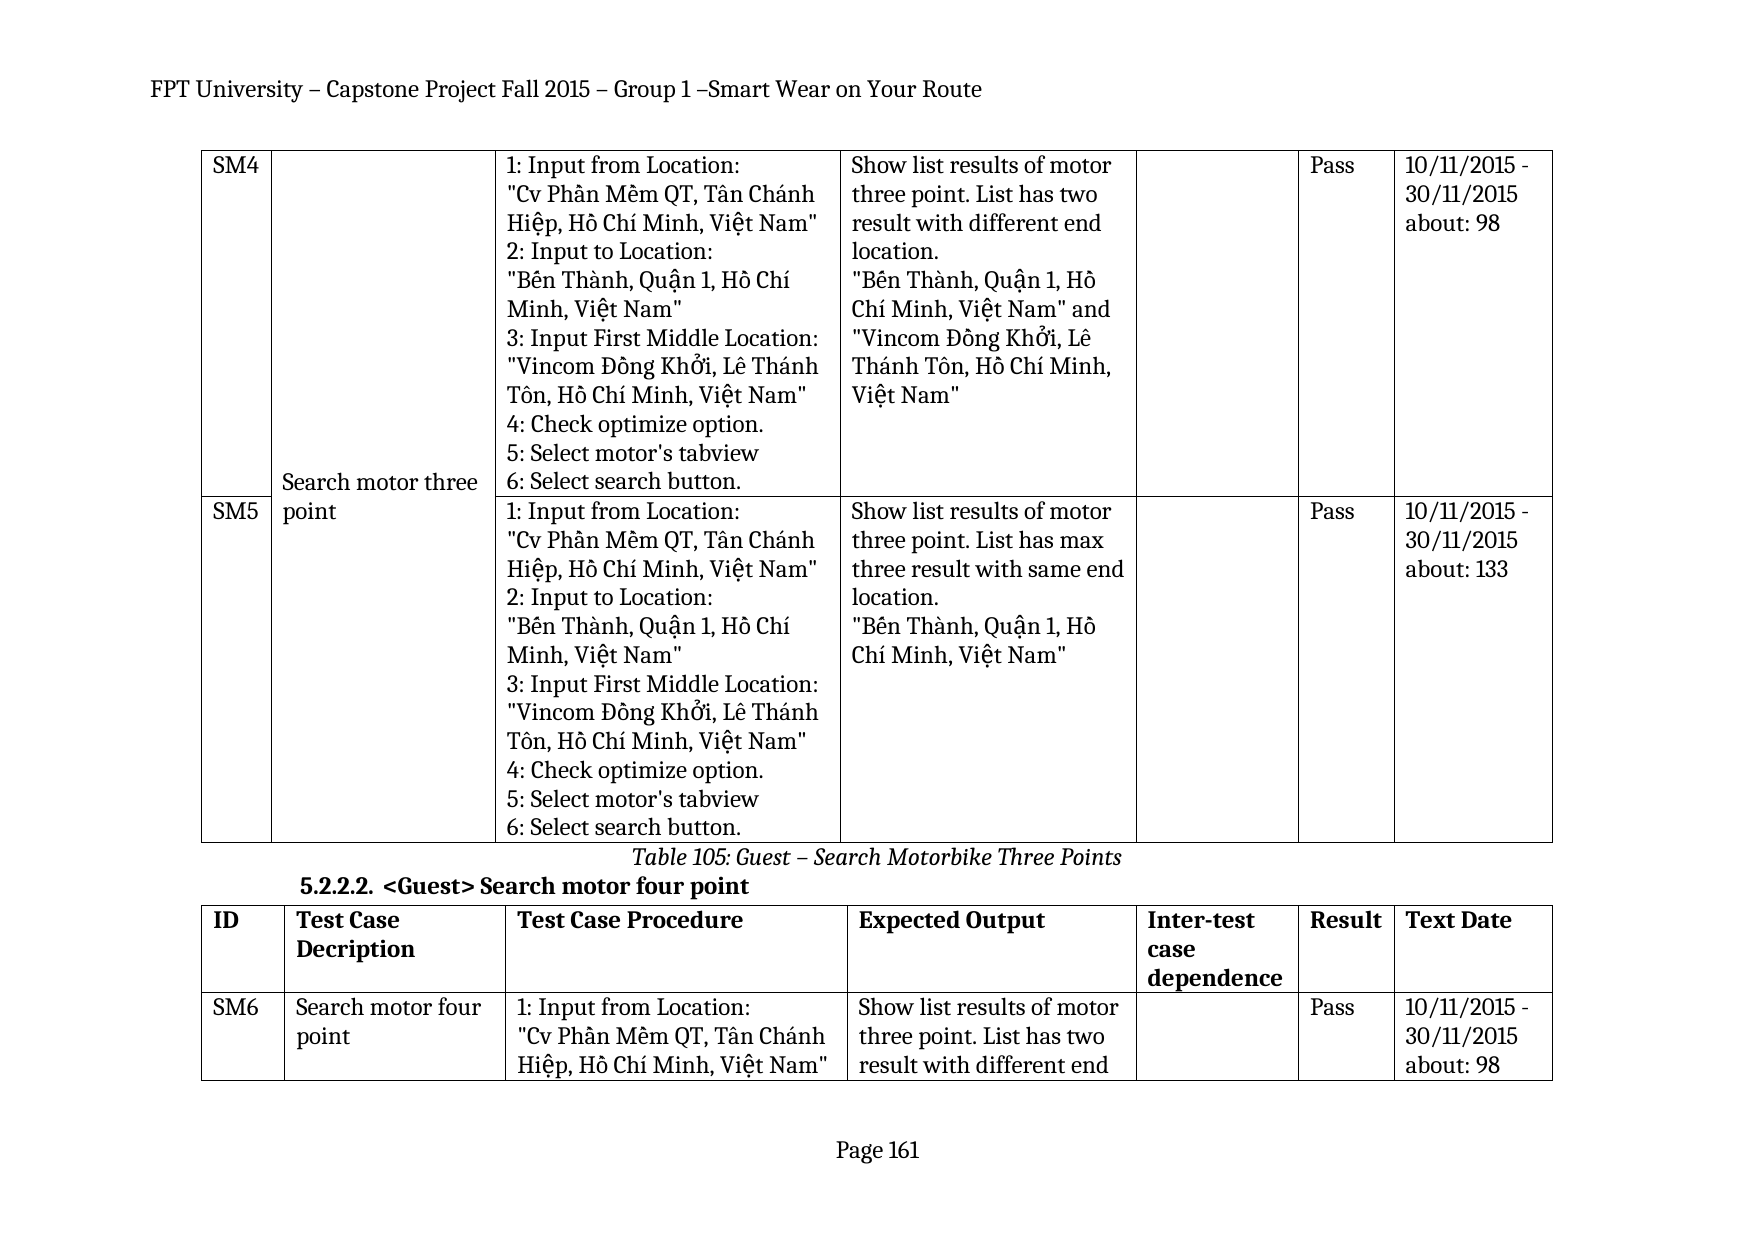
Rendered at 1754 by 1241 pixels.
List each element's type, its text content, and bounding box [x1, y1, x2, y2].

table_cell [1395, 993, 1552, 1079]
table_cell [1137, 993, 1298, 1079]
subtitle <Guest> Search motor four point [300, 872, 1604, 901]
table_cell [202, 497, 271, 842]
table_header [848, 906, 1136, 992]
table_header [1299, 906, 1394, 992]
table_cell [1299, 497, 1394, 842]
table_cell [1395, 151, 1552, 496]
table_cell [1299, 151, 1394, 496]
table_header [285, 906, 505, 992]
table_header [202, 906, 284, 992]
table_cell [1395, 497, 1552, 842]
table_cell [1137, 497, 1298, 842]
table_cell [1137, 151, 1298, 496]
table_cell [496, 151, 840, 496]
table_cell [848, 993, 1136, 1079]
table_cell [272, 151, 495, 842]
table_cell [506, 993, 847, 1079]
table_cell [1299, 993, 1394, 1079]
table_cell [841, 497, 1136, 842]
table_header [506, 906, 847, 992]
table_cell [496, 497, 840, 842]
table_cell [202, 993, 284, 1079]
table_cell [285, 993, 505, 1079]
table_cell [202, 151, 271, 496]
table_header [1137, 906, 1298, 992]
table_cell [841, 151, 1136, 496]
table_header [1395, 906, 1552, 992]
